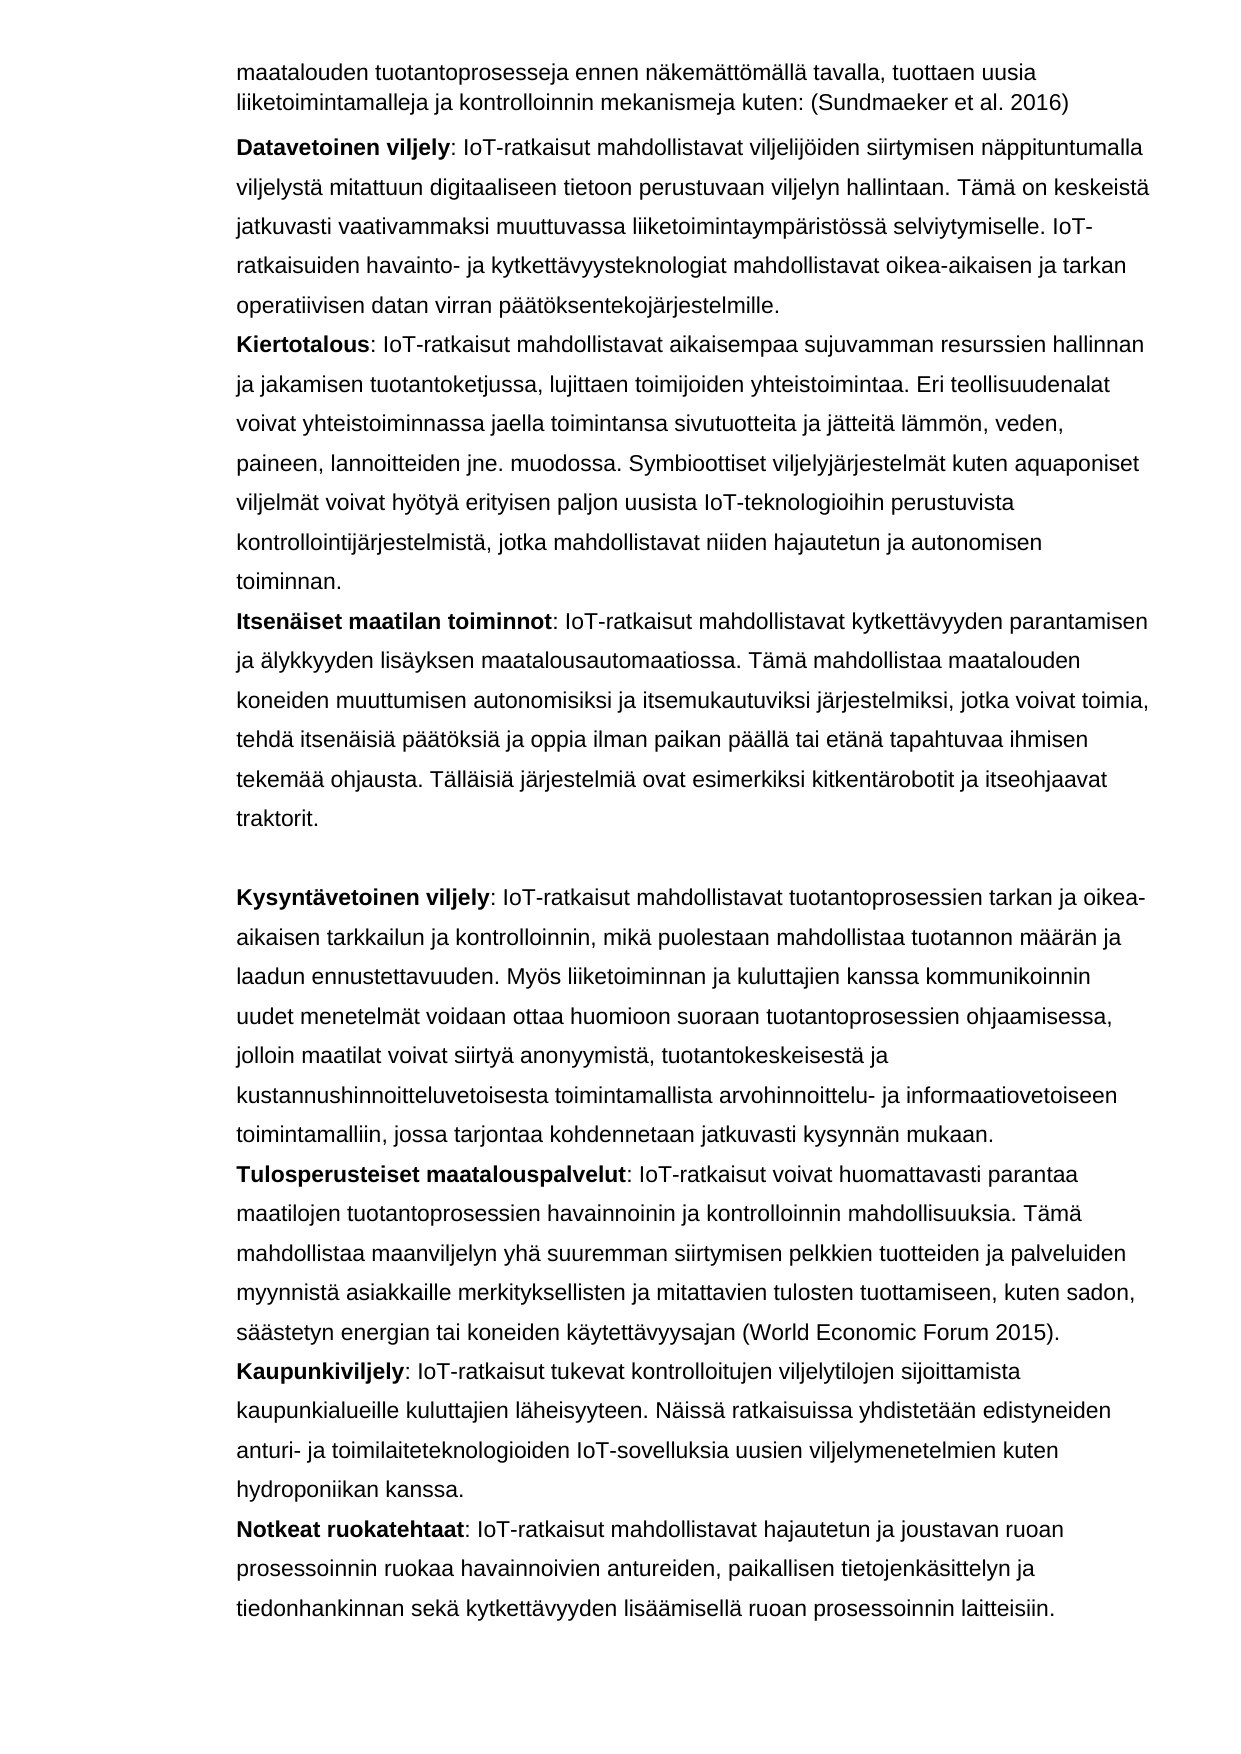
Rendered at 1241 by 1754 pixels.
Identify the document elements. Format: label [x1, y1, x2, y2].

text [236, 59, 1152, 116]
